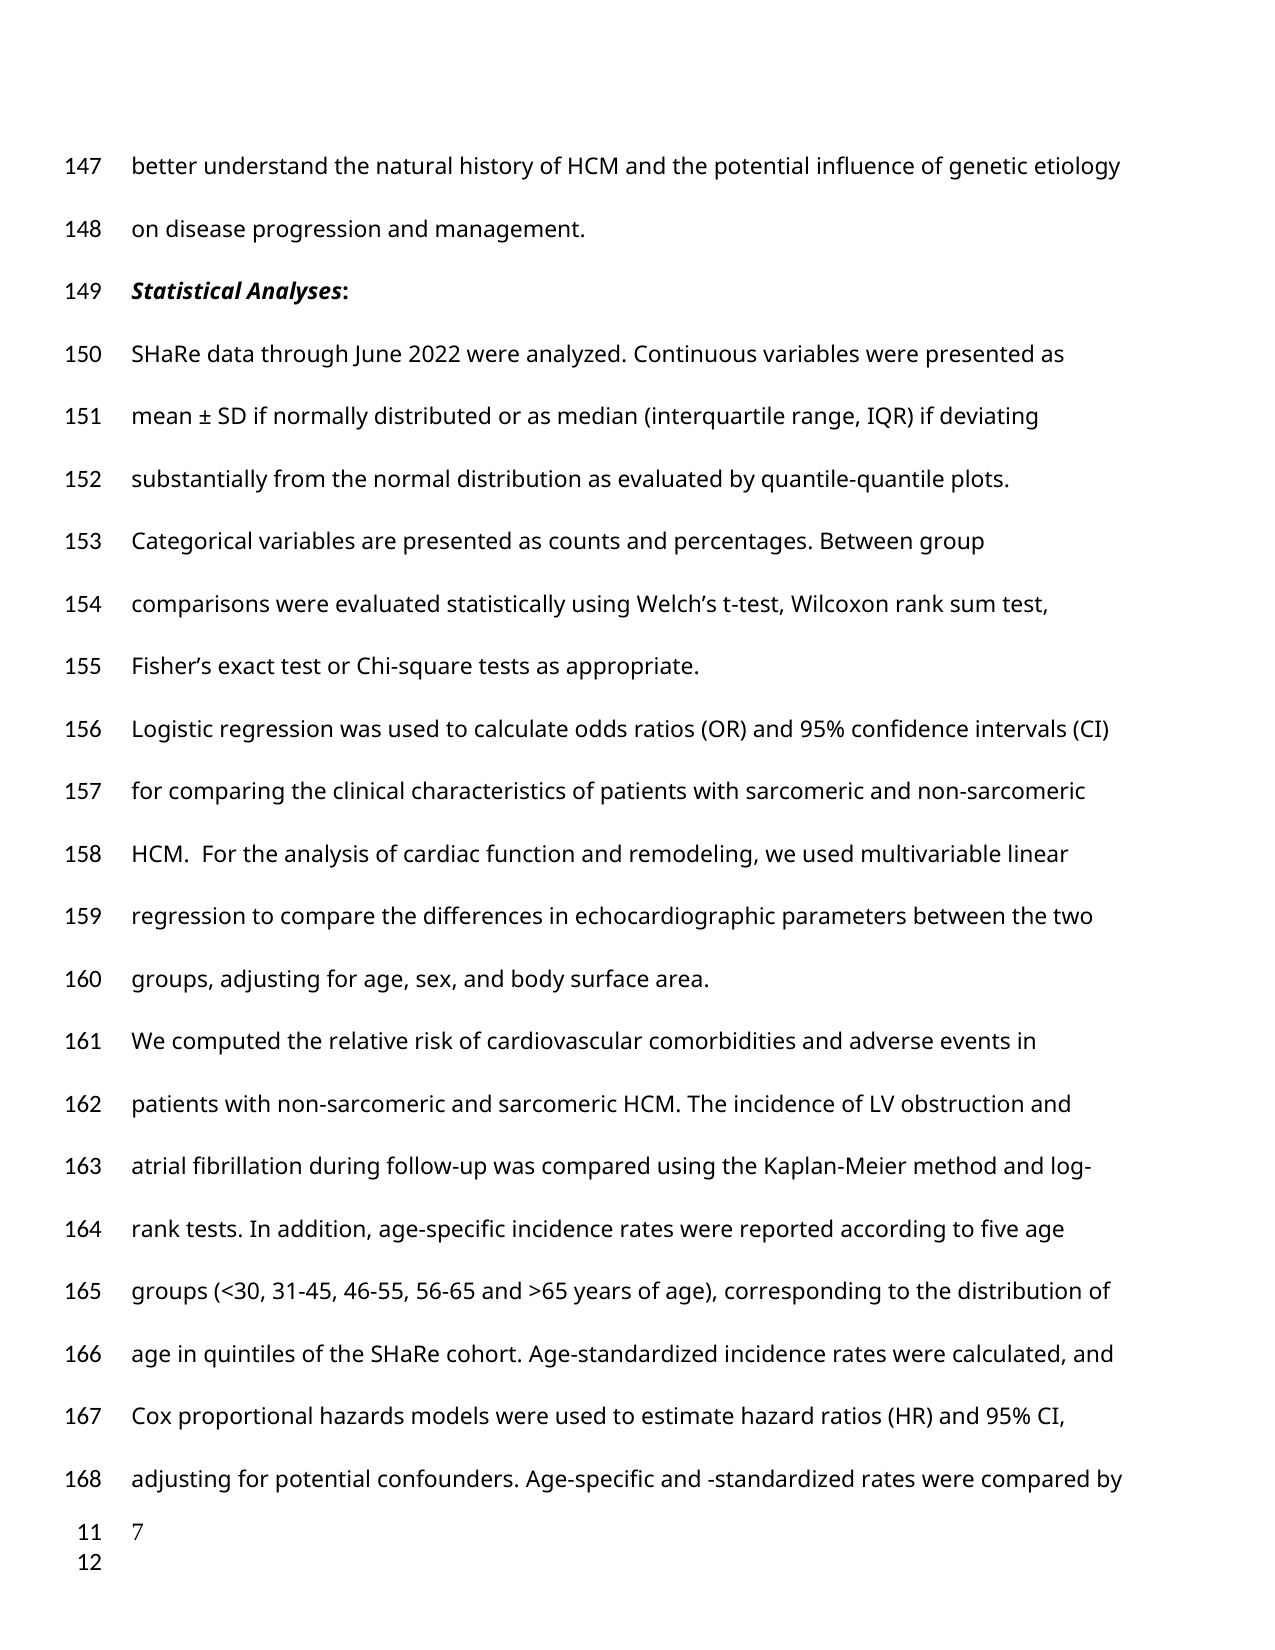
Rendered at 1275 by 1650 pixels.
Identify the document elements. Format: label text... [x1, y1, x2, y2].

text Logistic regression was used to calculate odds ratios (OR) and 95% confidence intervals (CI) for comparing the clinical characteristics of patients with sarcomeric and non-sarcomeric HCM. For the analysis of cardiac function and remodeling, we used multivariable linear regression to compare the differences in echocardiographic parameters between the two groups, adjusting for age, sex, and body surface area. [131, 712, 1125, 994]
text Statistical Analyses: [131, 275, 1125, 306]
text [131, 1025, 1125, 1494]
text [131, 150, 1125, 244]
text SHaRe data through June 2022 were analyzed. Continuous variables were presented as mean ± SD if normally distributed or as median (interquartile range, IQR) if deviating substantially from the normal distribution as evaluated by quantile-quantile plots. Categorical variables are presented as counts and percentages. Between group comparisons were evaluated statistically using Welch’s t-test, Wilcoxon rank sum test, Fisher’s exact test or Chi-square tests as appropriate. [131, 337, 1125, 681]
